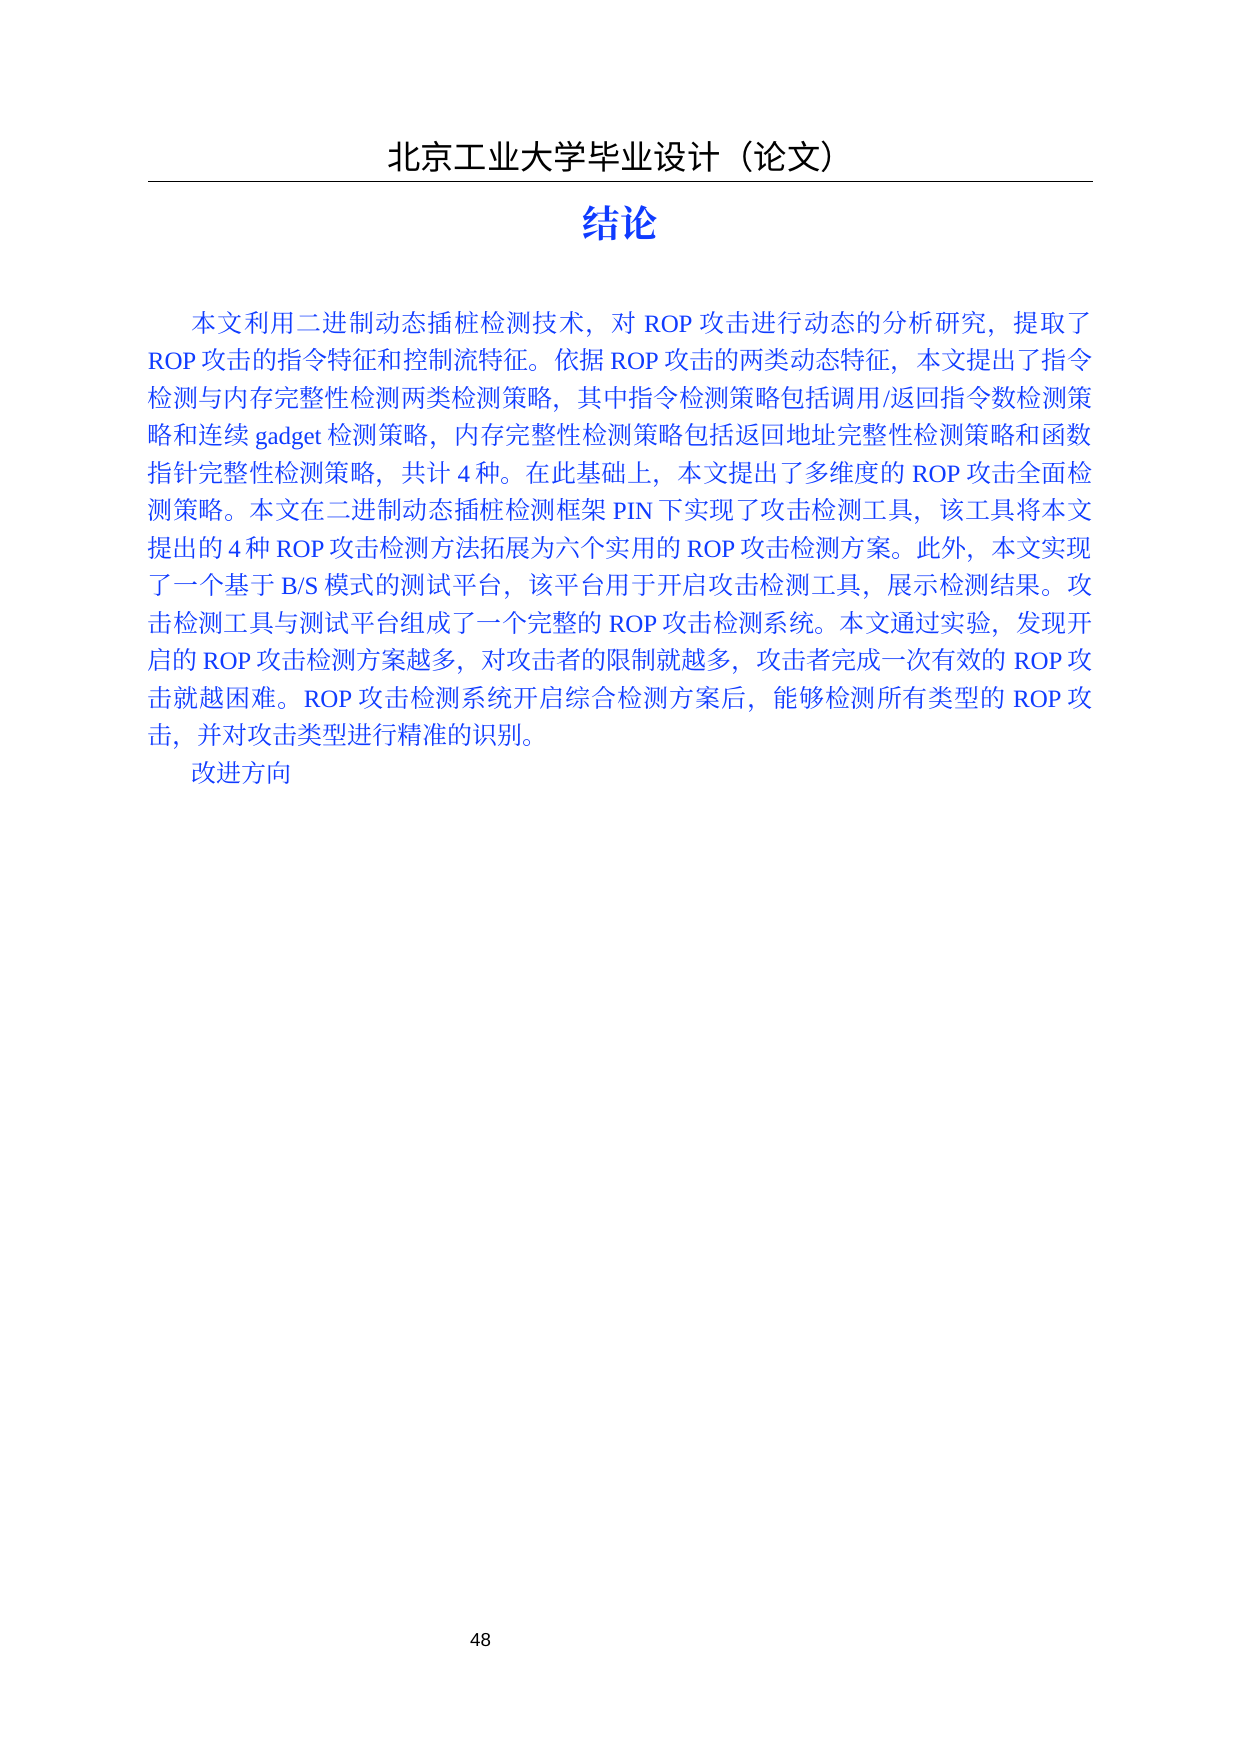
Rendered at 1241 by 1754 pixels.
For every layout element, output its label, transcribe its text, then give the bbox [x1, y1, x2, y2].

list 结论 [148, 194, 1093, 248]
text 本文利用二进制动态插桩检测技术，对ROP攻击进行动态的分析研究，提取了ROP攻击的指令特征和控制流特征。依据ROP攻击的两类动态特征，本文提出了指令检测与内存完整性检测两类检测策略，其中指令检测策略包括调用/返回指令数检测策略和连续gadget检测策略，内存完整性检测策略包括返回地址完整性检测策略和函数指针完整性检测策略，共计4种。在此基础上，本文提出了多维度的ROP攻击全面检测策略。本文在二进制动态插桩检测框架PIN下实现了攻击检测工具，该工具将本文提出的4种ROP攻击检测方法拓展为六个实用的ROP攻击检测方案。此外，本文实现了一个基于B/S模式的测试平台，该平台用于开启攻击检测工具，展示检测结果。攻击检测工具与测试平台组成了一个完整的ROP攻击检测系统。本文通过实验，发现开启的ROP攻击检测方案越多，对攻击者的限制就越多，攻击者完成一次有效的ROP攻击就越困难。ROP攻击检测系统开启综合检测方案后，能够检测所有类型的ROP攻击，并对攻击类型进行精准的识别。 [148, 302, 1093, 752]
text 改进方向 [148, 752, 1093, 790]
